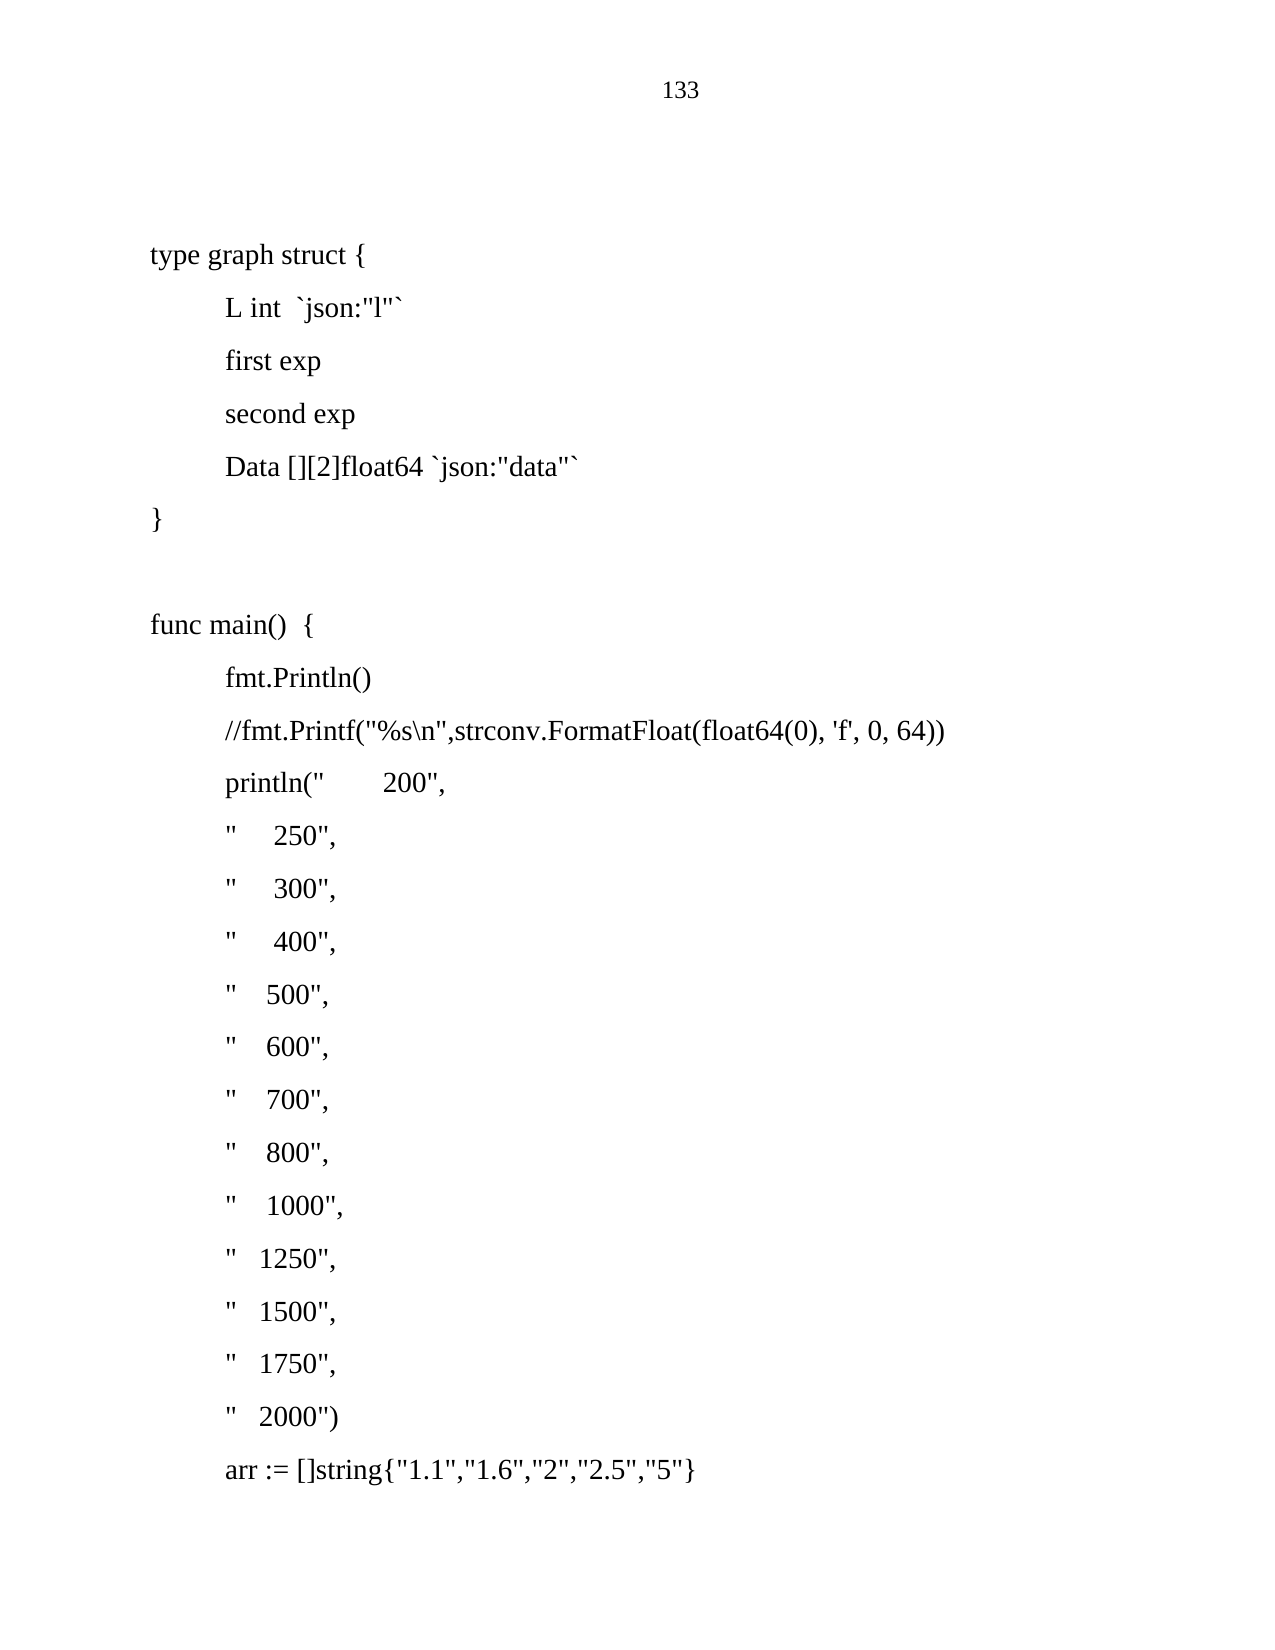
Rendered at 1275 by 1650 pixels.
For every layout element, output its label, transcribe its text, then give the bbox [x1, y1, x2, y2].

text //fmt.Printf("%s\n",strconv.FormatFloat(float64(0), 'f', 0, 64)) [150, 713, 1211, 746]
text " 500", [150, 977, 1211, 1010]
text " 2000") [150, 1399, 1211, 1433]
text first exp [150, 343, 1211, 377]
text L int `json:"l"` [150, 290, 1211, 324]
text fmt.Println() [150, 660, 1211, 693]
text second exp [150, 396, 1211, 429]
text println(" 200", [150, 766, 1211, 799]
text " 300", [150, 871, 1211, 905]
text " 1500", [150, 1294, 1211, 1327]
text " 250", [150, 818, 1211, 852]
text arr := []string{"1.1","1.6","2","2.5","5"} [150, 1452, 1211, 1486]
text Data [][2]float64 `json:"data"` [150, 449, 1211, 482]
text " 600", [150, 1029, 1211, 1063]
text " 800", [150, 1135, 1211, 1169]
text " 1250", [150, 1241, 1211, 1274]
text " 700", [150, 1082, 1211, 1116]
text type graph struct { [150, 237, 1211, 271]
text " 1750", [150, 1346, 1211, 1380]
text " 1000", [150, 1188, 1211, 1222]
text " 400", [150, 924, 1211, 957]
text } [150, 501, 1211, 535]
text func main() { [150, 607, 1211, 641]
